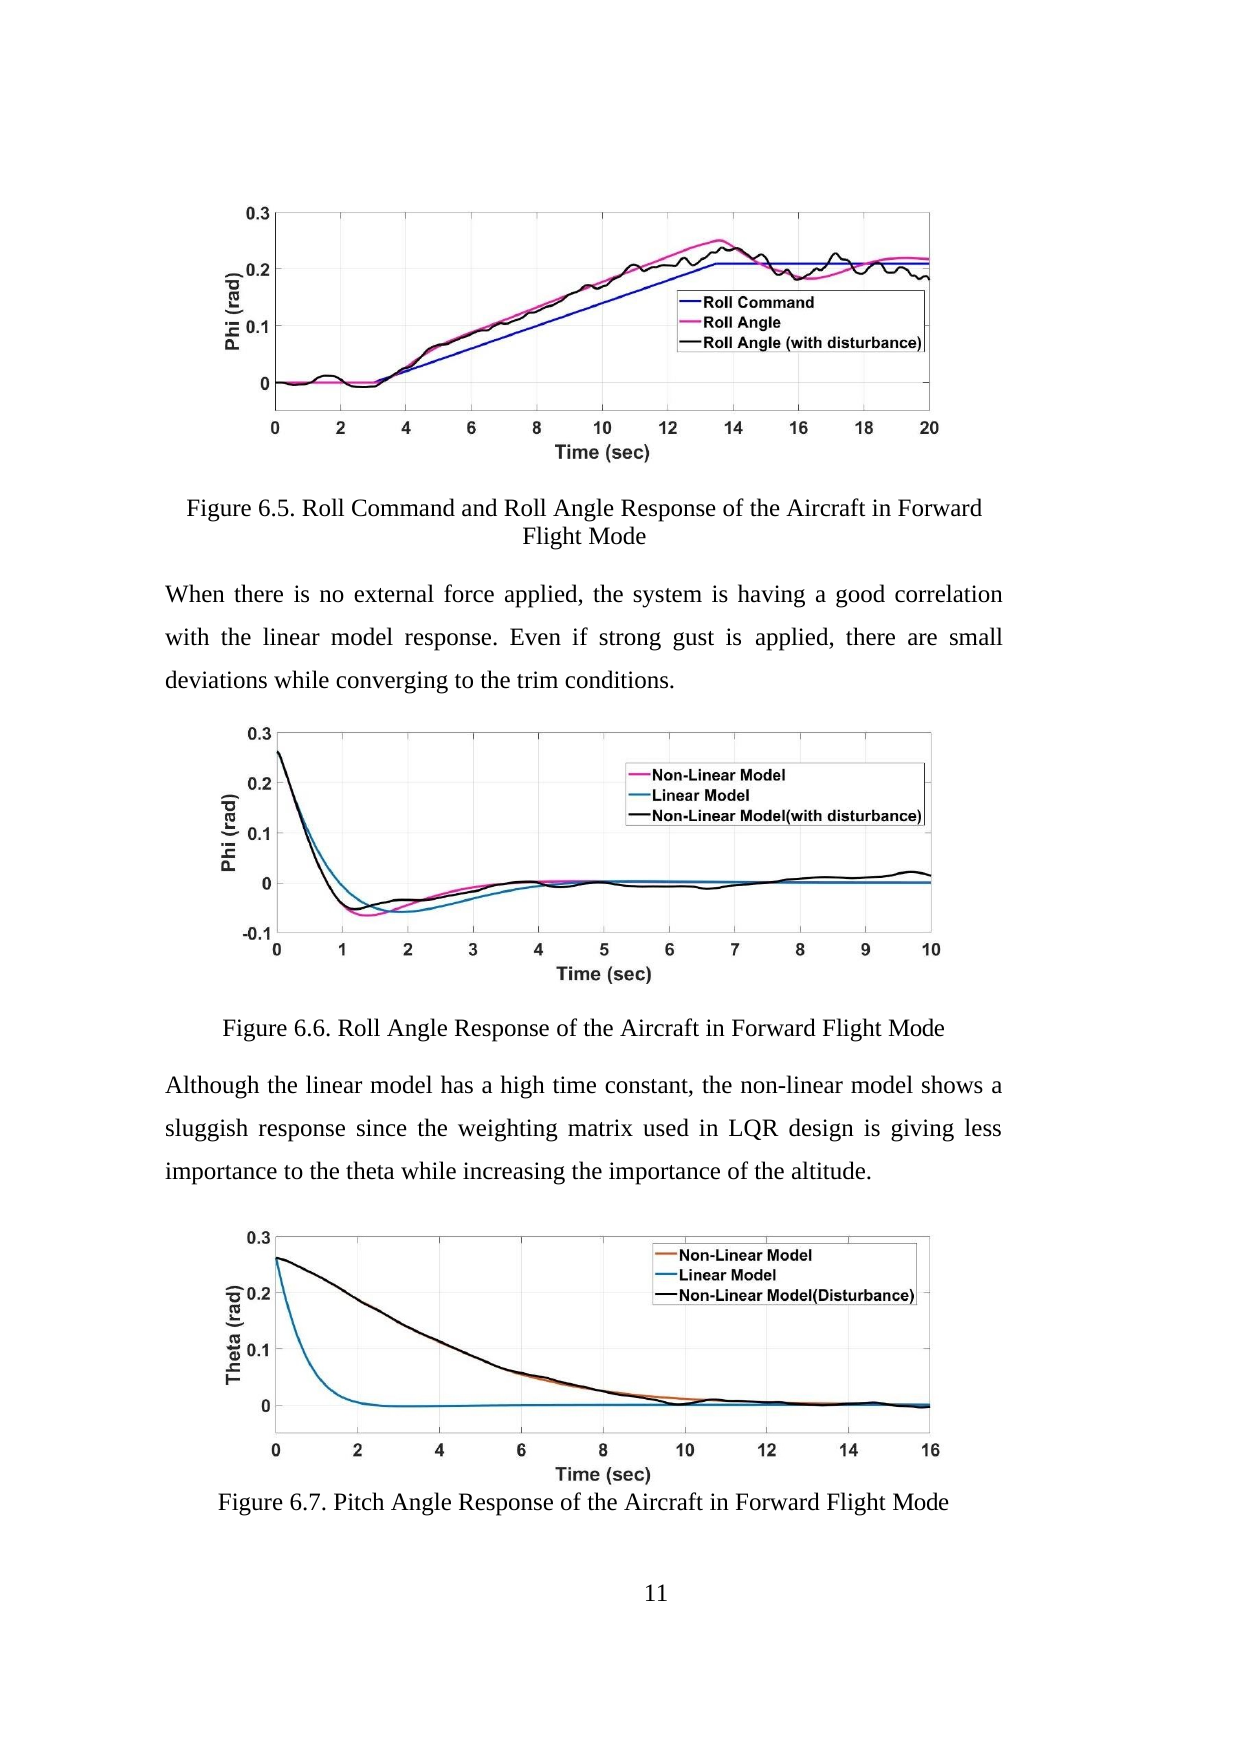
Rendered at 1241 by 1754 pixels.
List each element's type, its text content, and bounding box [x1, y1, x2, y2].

text Figure 6.5. Roll Command and Roll Angle Response of the Aircraft in Forward Flight Mode [186, 493, 1003, 550]
text Figure 6.7. Pitch Angle Response of the Aircraft in Forward Flight Mode [218, 1226, 1094, 1515]
text Although the linear model has a high time constant, the non-linear model shows a sluggish response since the weighting matrix used in LQR design is giving less importance to the theta while increasing the importance of the altitude. [165, 1070, 1003, 1185]
picture [219, 725, 945, 984]
text When there is no external force applied, the system is having a good correlation with the linear model response. Even if strong gust is applied, there are small deviations while converging to the trim conditions. [165, 579, 1003, 694]
text Figure 6.6. Roll Angle Response of the Aircraft in Forward Flight Mode [222, 1013, 1094, 1041]
picture [219, 205, 945, 464]
